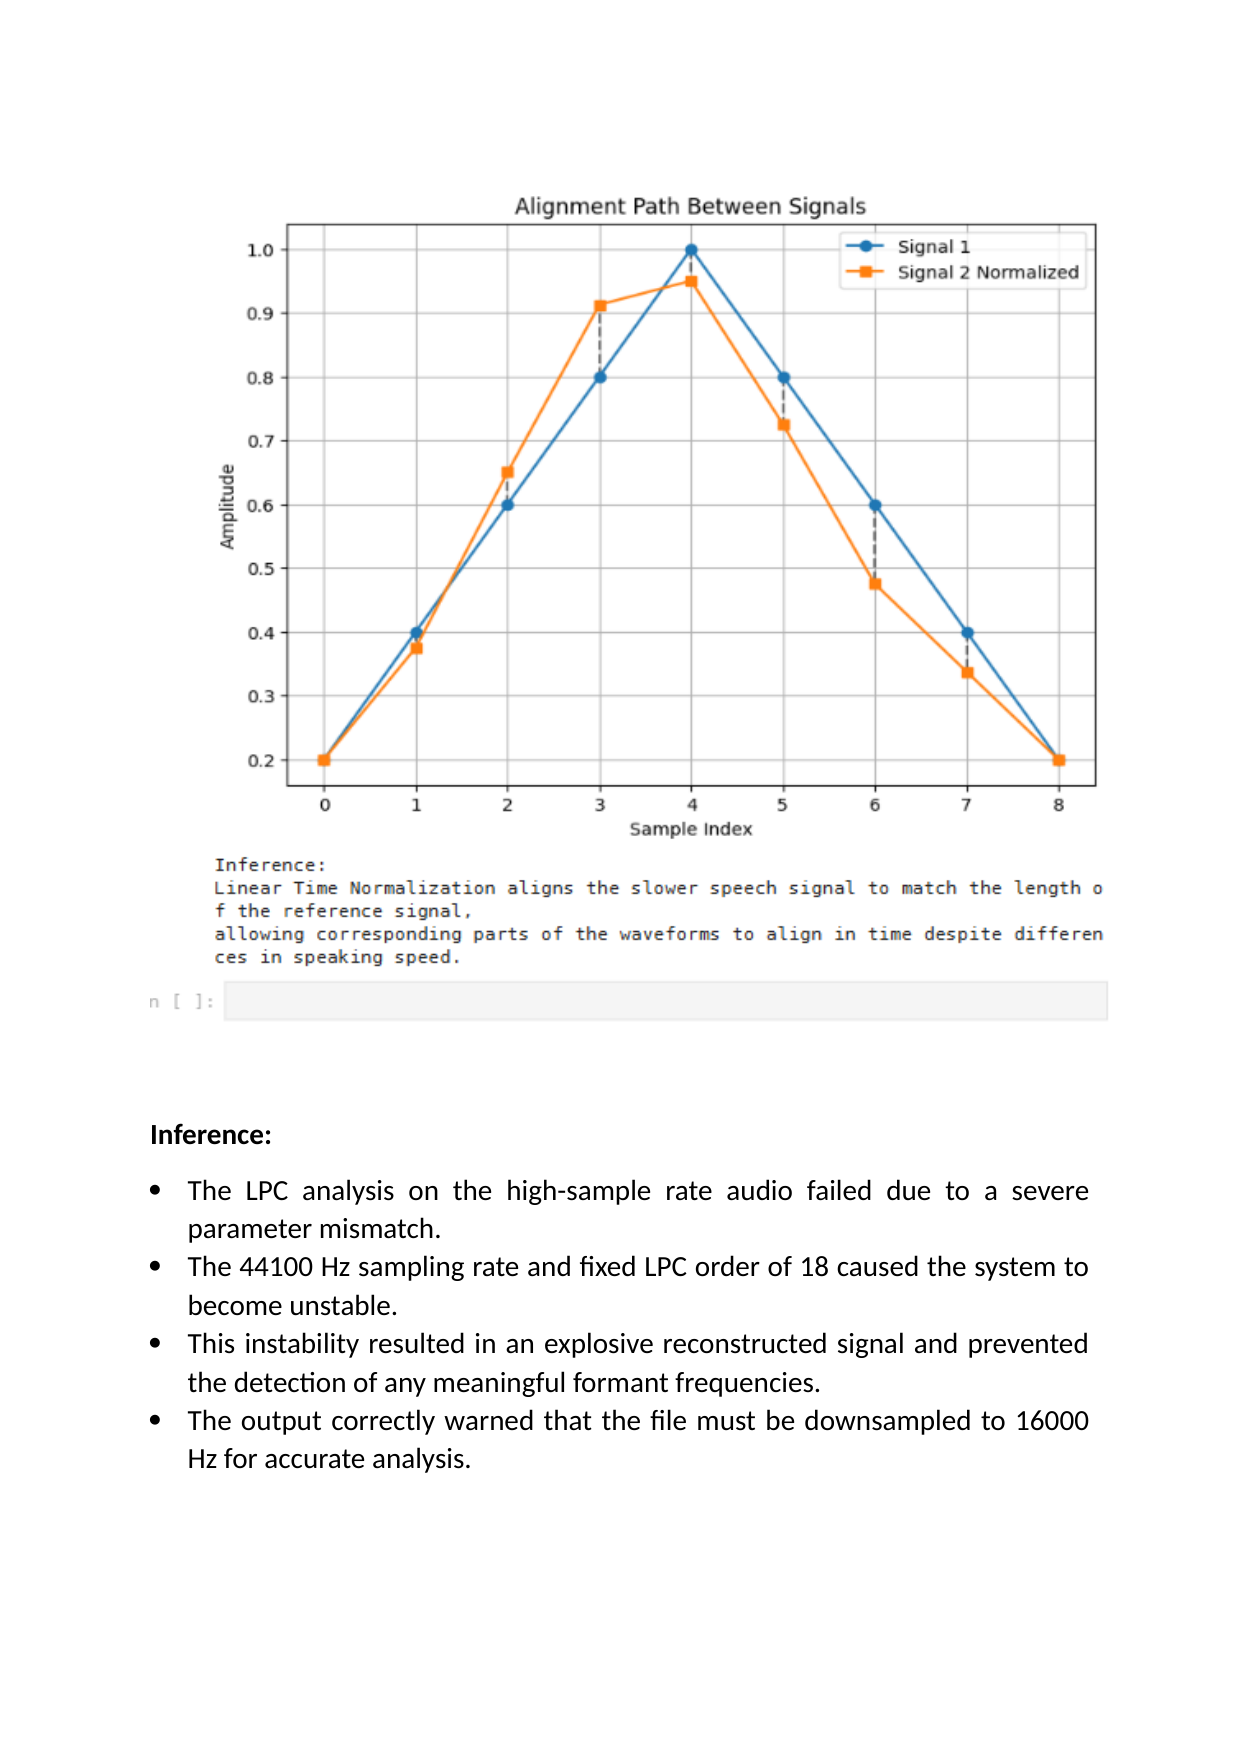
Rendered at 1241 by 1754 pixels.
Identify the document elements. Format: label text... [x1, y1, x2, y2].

list The LPC analysis on the high-sample rate audio failed due to a severe parameter mismatch. [150, 1172, 1090, 1246]
picture [150, 150, 1133, 1043]
list This instability resulted in an explosive reconstructed signal and prevented the detection of any meaningful formant frequencies. [150, 1325, 1090, 1399]
list The output correctly warned that the file must be downsampled to 16000 Hz for accurate analysis. [150, 1402, 1090, 1476]
list The 44100 Hz sampling rate and fixed LPC order of 18 caused the system to become unstable. [150, 1248, 1090, 1322]
text Inference: [150, 1116, 1090, 1152]
